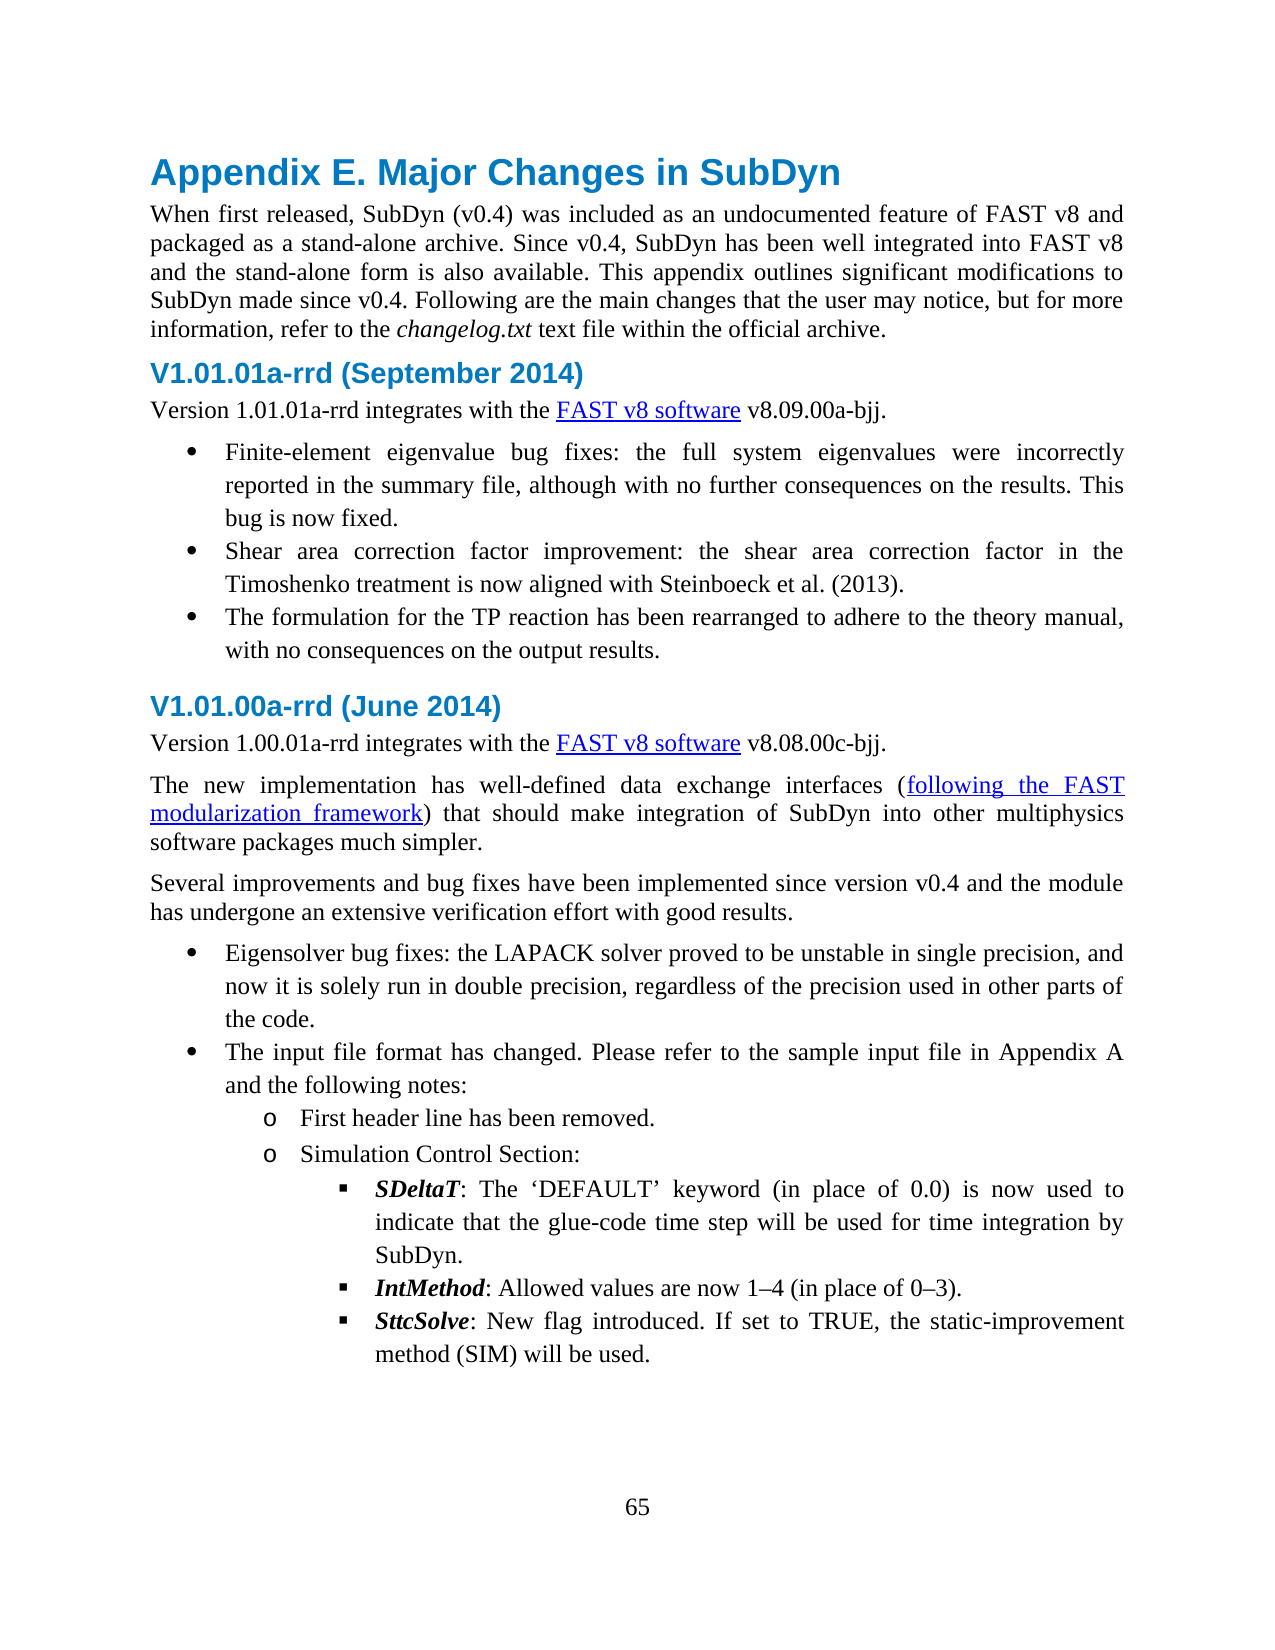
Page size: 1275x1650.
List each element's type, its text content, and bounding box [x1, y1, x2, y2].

list SttcSolve: New flag introduced. If set to TRUE, the static-improvement method (SIM) will be used. [337, 1306, 1125, 1368]
text V1.01.01a-rrd (September 2014) [150, 356, 1125, 389]
list SDeltaT: The ‘DEFAULT’ keyword (in place of 0.0) is now used to indicate that the glue-code time step will be used for time integration by SubDyn. [337, 1174, 1125, 1269]
list Version 1.01.01a-rrd integrates with the FAST v8 software v8.09.00a-bjj. [150, 395, 1125, 424]
list The input file format has changed. Please refer to the sample input file in Appendix A and the following notes: [187, 1037, 1125, 1099]
list First header line has been removed. [262, 1103, 1125, 1134]
list Version 1.00.01a-rrd integrates with the FAST v8 software v8.08.00c-bjj. [150, 728, 1125, 757]
text Appendix E. Major Changes in SubDyn [150, 150, 1125, 193]
text V1.01.00a-rrd (June 2014) [150, 689, 1125, 722]
list The formulation for the TP reaction has been rearranged to adhere to the theory manual, with no consequences on the output results. [187, 602, 1125, 663]
list Simulation Control Section: [262, 1139, 1125, 1170]
list IntMethod: Allowed values are now 1‒4 (in place of 0‒3). [337, 1273, 1125, 1302]
list Shear area correction factor improvement: the shear area correction factor in the Timoshenko treatment is now aligned with Steinboeck et al. (2013). [187, 536, 1125, 597]
text When first released, SubDyn (v0.4) was included as an undocumented feature of FAST v8 and packaged as a stand-alone archive. Since v0.4, SubDyn has been well integrated into FAST v8 and the stand-alone form is also available. This appendix outlines significant modifications to SubDyn made since v0.4. Following are the main changes that the user may notice, but for more information, refer to the changelog.txt text file within the official archive. [150, 199, 1125, 343]
list Finite-element eigenvalue bug fixes: the full system eigenvalues were incorrectly reported in the summary file, although with no further consequences on the results. This bug is now fixed. [187, 437, 1125, 531]
text The new implementation has well-defined data exchange interfaces (following the FAST modularization framework) that should make integration of SubDyn into other multiphysics software packages much simpler. [150, 770, 1125, 856]
list Eigensolver bug fixes: the LAPACK solver proved to be unstable in single precision, and now it is solely run in double precision, regardless of the precision used in other parts of the code. [187, 938, 1125, 1033]
text Several improvements and bug fixes have been implemented since version v0.4 and the module has undergone an extensive verification effort with good results. [150, 868, 1125, 926]
